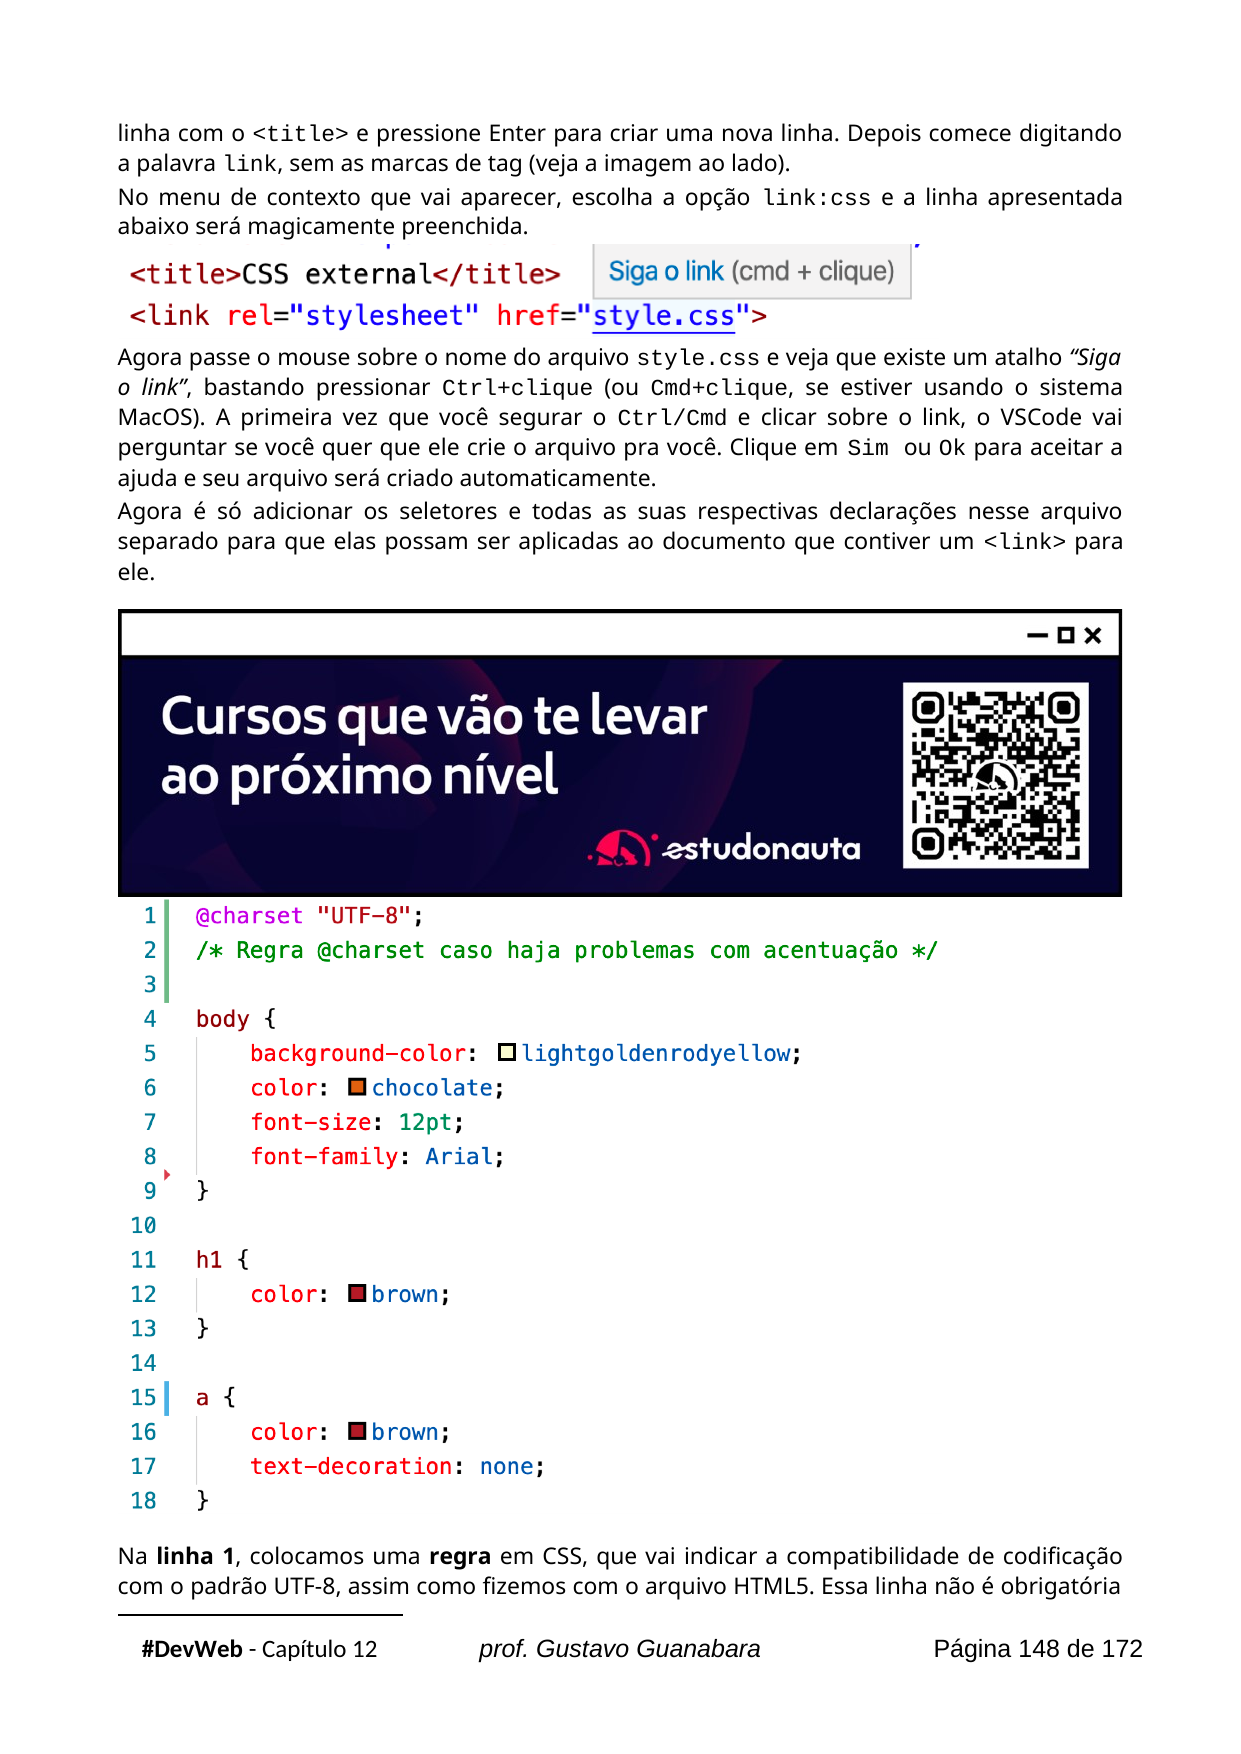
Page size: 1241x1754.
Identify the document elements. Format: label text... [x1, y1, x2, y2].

text Agora passe o mouse sobre o nome do arquivo style.css e veja que existe um atalho “Siga o link”, bastando pressionar Ctrl+clique (ou Cmd+clique, se estiver usando o sistema MacOS). A primeira vez que você segurar o Ctrl/Cmd e clicar sobre o link, o VSCode vai perguntar se você quer que ele crie o arquivo pra você. Clique em Sim ou Ok para aceitar a ajuda e seu arquivo será criado automaticamente. [117, 341, 1123, 493]
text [117, 1541, 1123, 1601]
picture [118, 898, 943, 1514]
text No menu de contexto que vai aparecer, escolha a opção link:css e a linha apresentada abaixo será magicamente preenchida. [117, 181, 1123, 241]
text Agora é só adicionar os seletores e todas as suas respectivas declarações nesse arquivo separado para que elas possam ser aplicadas ao documento que contiver um <link> para ele. [117, 496, 1123, 587]
picture [118, 609, 1123, 897]
picture [118, 244, 939, 339]
